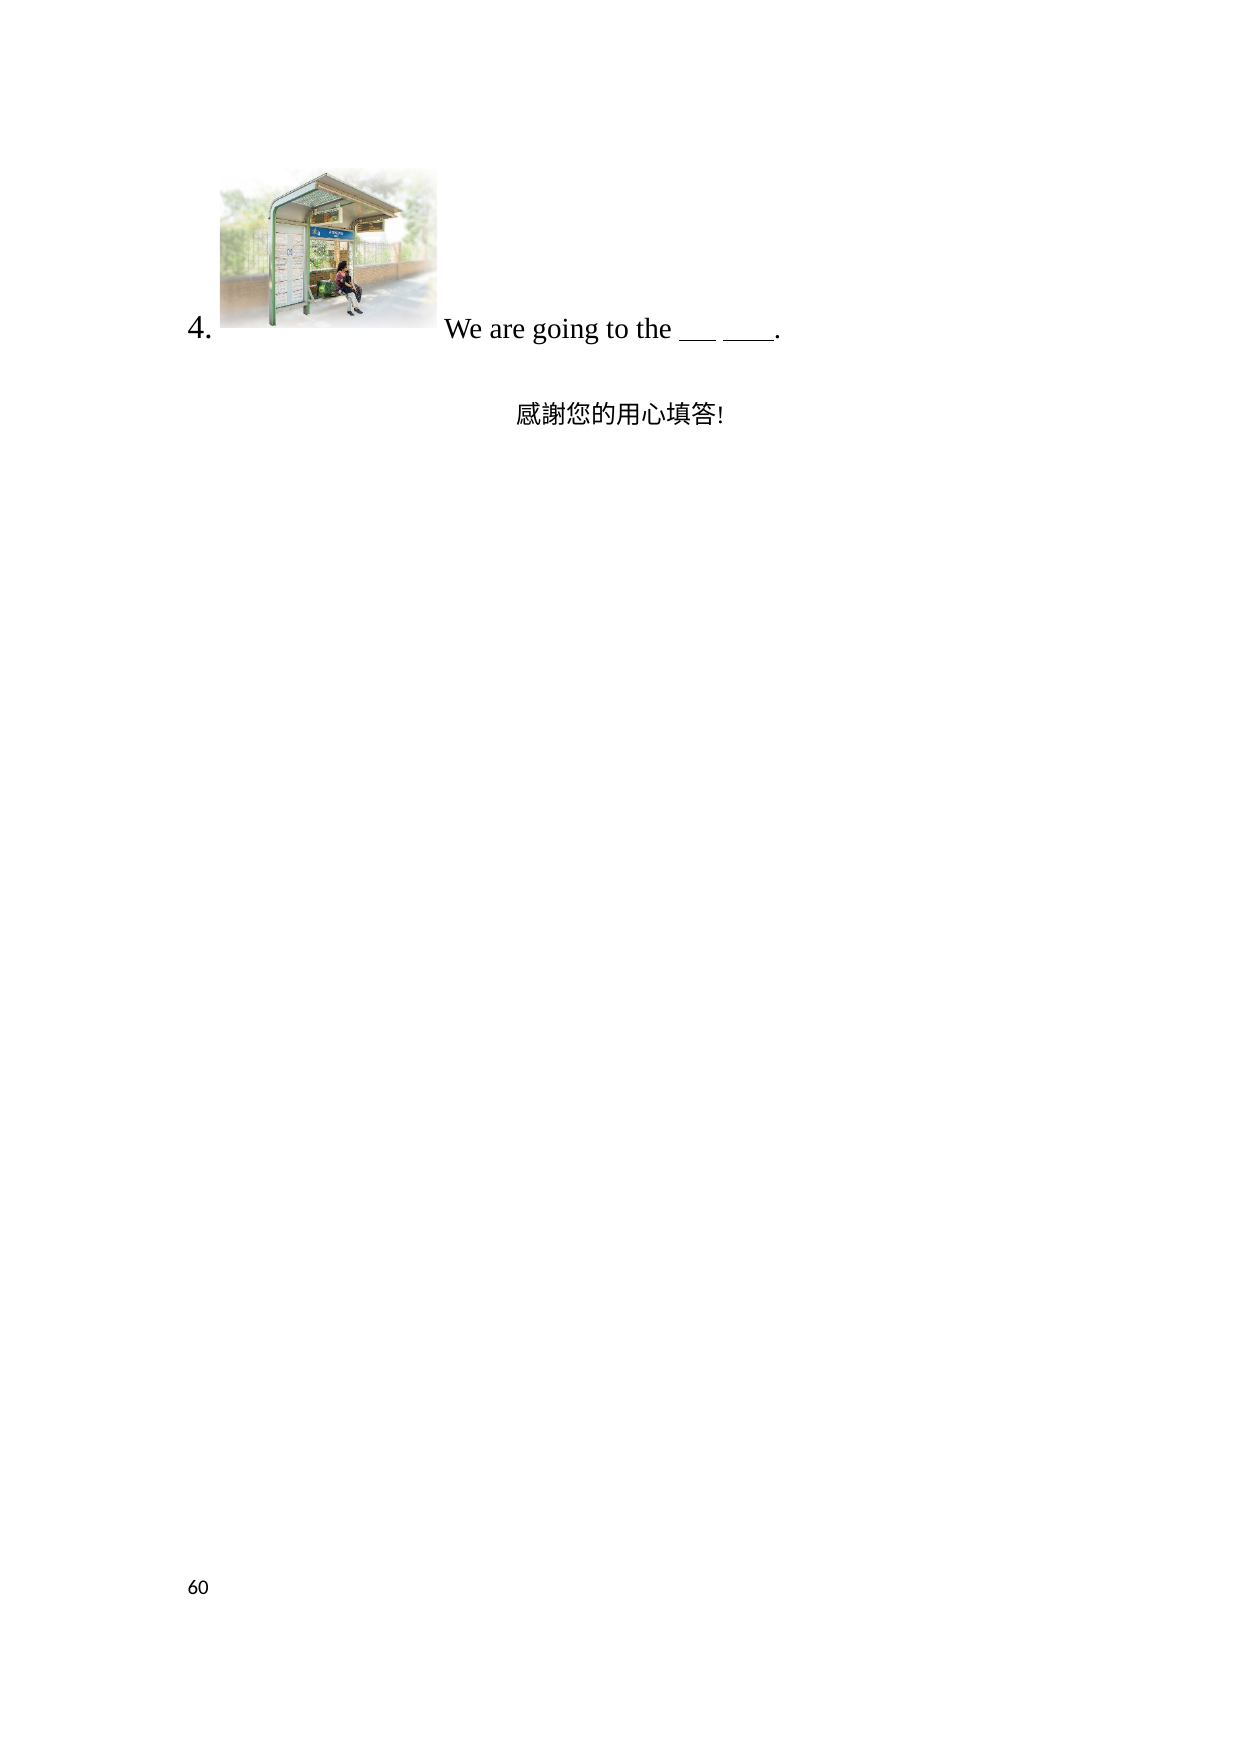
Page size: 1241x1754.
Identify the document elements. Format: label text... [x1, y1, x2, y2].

text 感謝您的用心填答! [187, 393, 1053, 431]
picture [219, 168, 438, 328]
text 4. We are going to the . [187, 168, 1053, 356]
